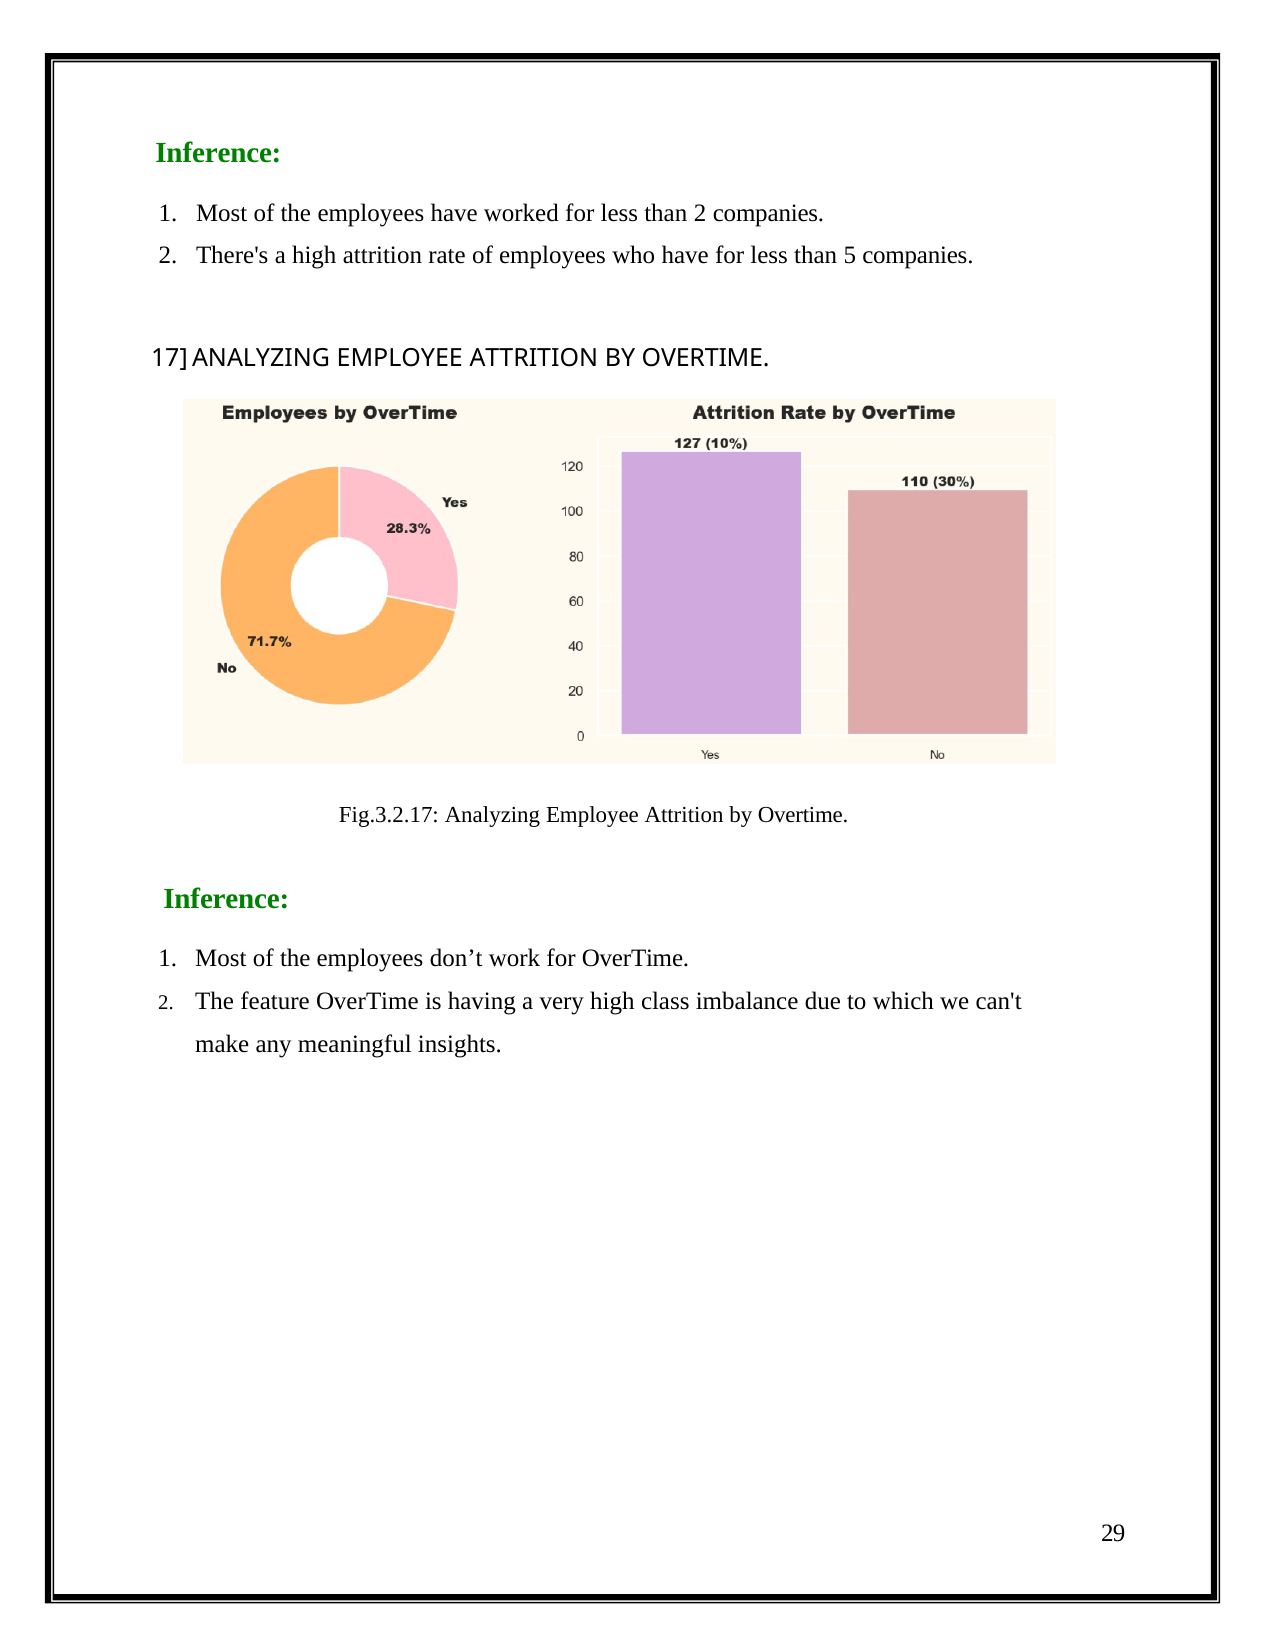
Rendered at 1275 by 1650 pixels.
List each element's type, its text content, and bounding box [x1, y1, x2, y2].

text Fig.3.2.17: Analyzing Employee Attrition by Overtime. [339, 801, 1200, 828]
subtitle Inference: [155, 135, 1200, 169]
list Most of the employees have worked for less than 2 companies. [158, 198, 1200, 226]
picture [183, 399, 1056, 764]
subtitle Inference: [163, 881, 1200, 914]
subtitle ANALYZING EMPLOYEE ATTRITION BY OVERTIME. [151, 340, 1200, 374]
list Most of the employees don’t work for OverTime. [158, 943, 1200, 972]
list The feature OverTime is having a very high class imbalance due to which we can't make any meaningful insights. [158, 986, 1082, 1058]
list There's a high attrition rate of employees who have for less than 5 companies. [158, 241, 1200, 269]
